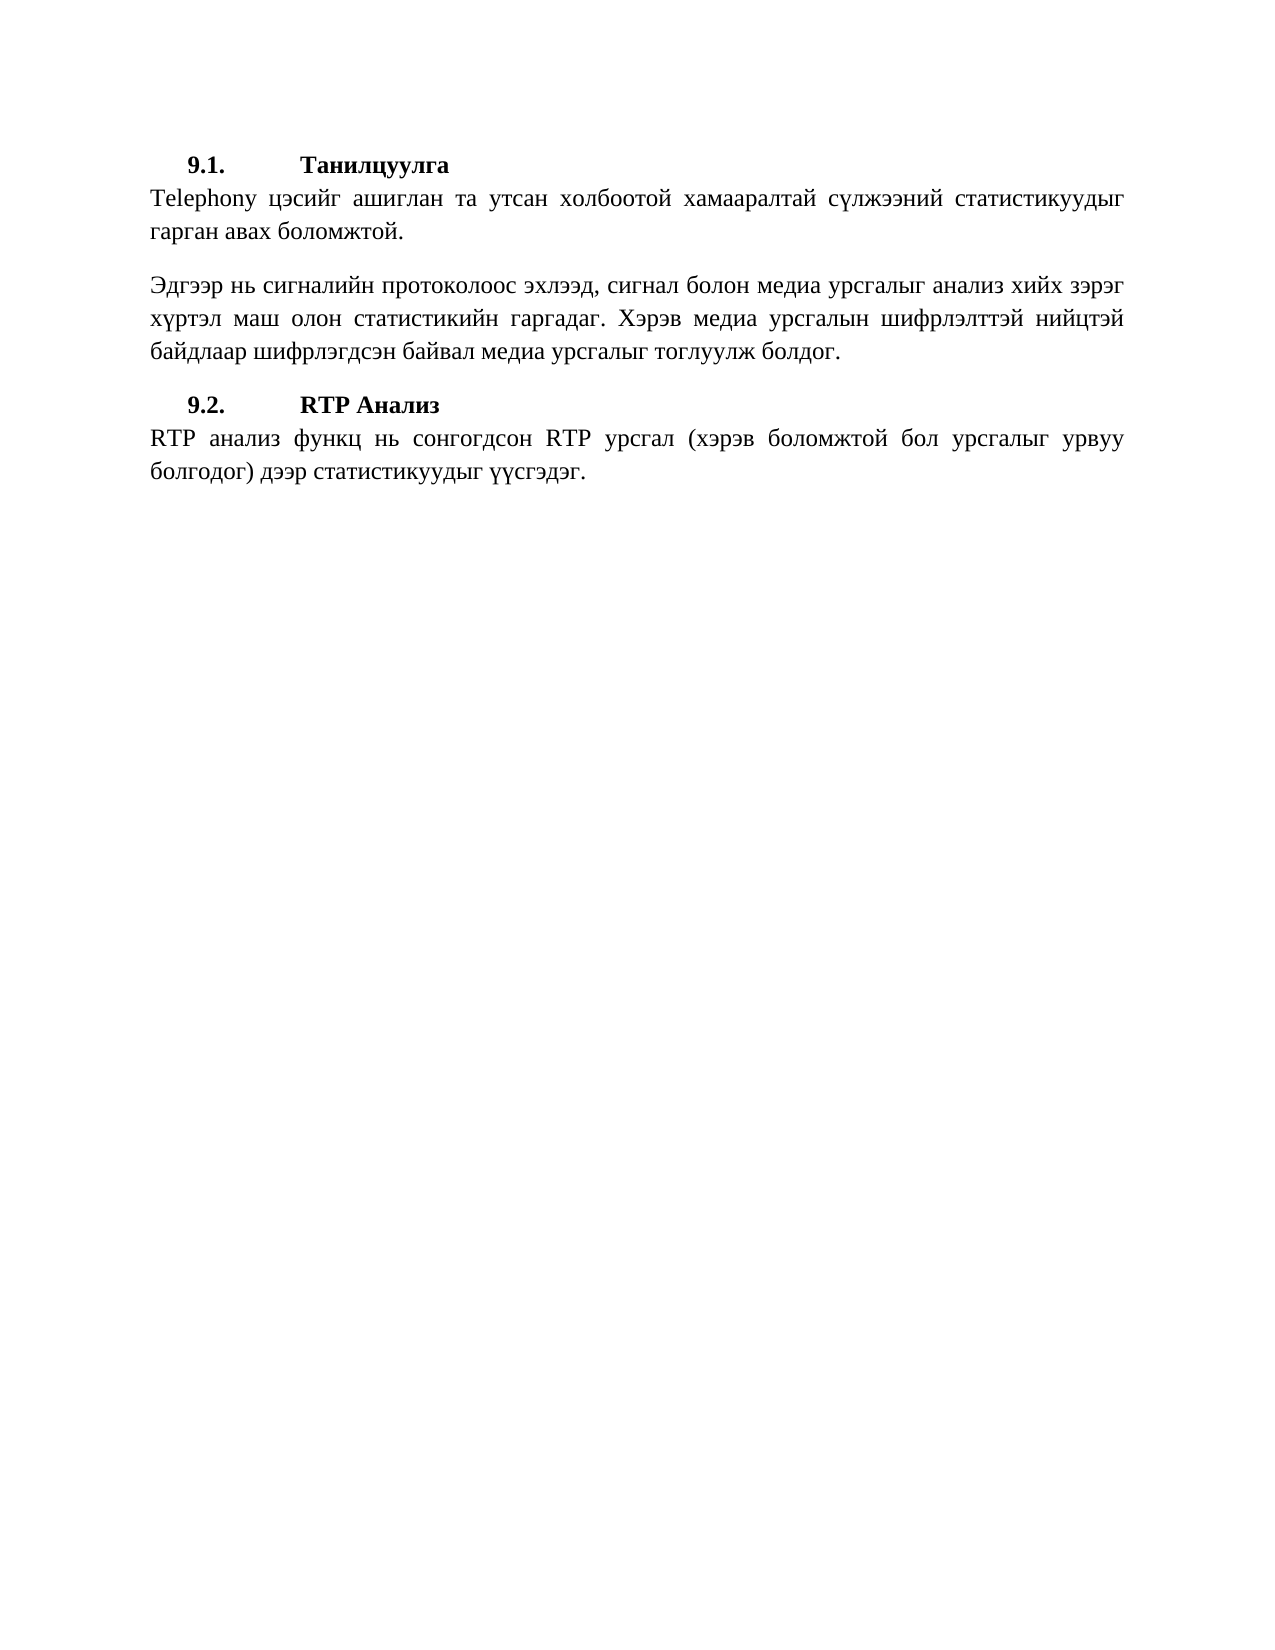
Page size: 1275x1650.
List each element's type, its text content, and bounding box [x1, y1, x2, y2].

text Эдгээр нь сигналийн протоколоос эхлээд, сигнал болон медиа урсгалыг анализ хийх зэрэг хүртэл маш олон статистикийн гаргадаг. Хэрэв медиа урсгалын шифрлэлттэй нийцтэй байдлаар шифрлэгдсэн байвал медиа урсгалыг тоглуулж болдог. [150, 270, 1125, 365]
text RTP анализ функц нь сонгогдсон RTP урсгал (хэрэв боломжтой бол урсгалыг урвуу болгодог) дээр статистикуудыг үүсгэдэг. [150, 423, 1125, 484]
subtitle RTP Анализ [187, 390, 1125, 418]
text Telephony цэсийг ашиглан та утсан холбоотой хамааралтай сүлжээний статистикуудыг гарган авах боломжтой. [150, 183, 1125, 245]
subtitle Танилцуулга [187, 150, 1125, 179]
